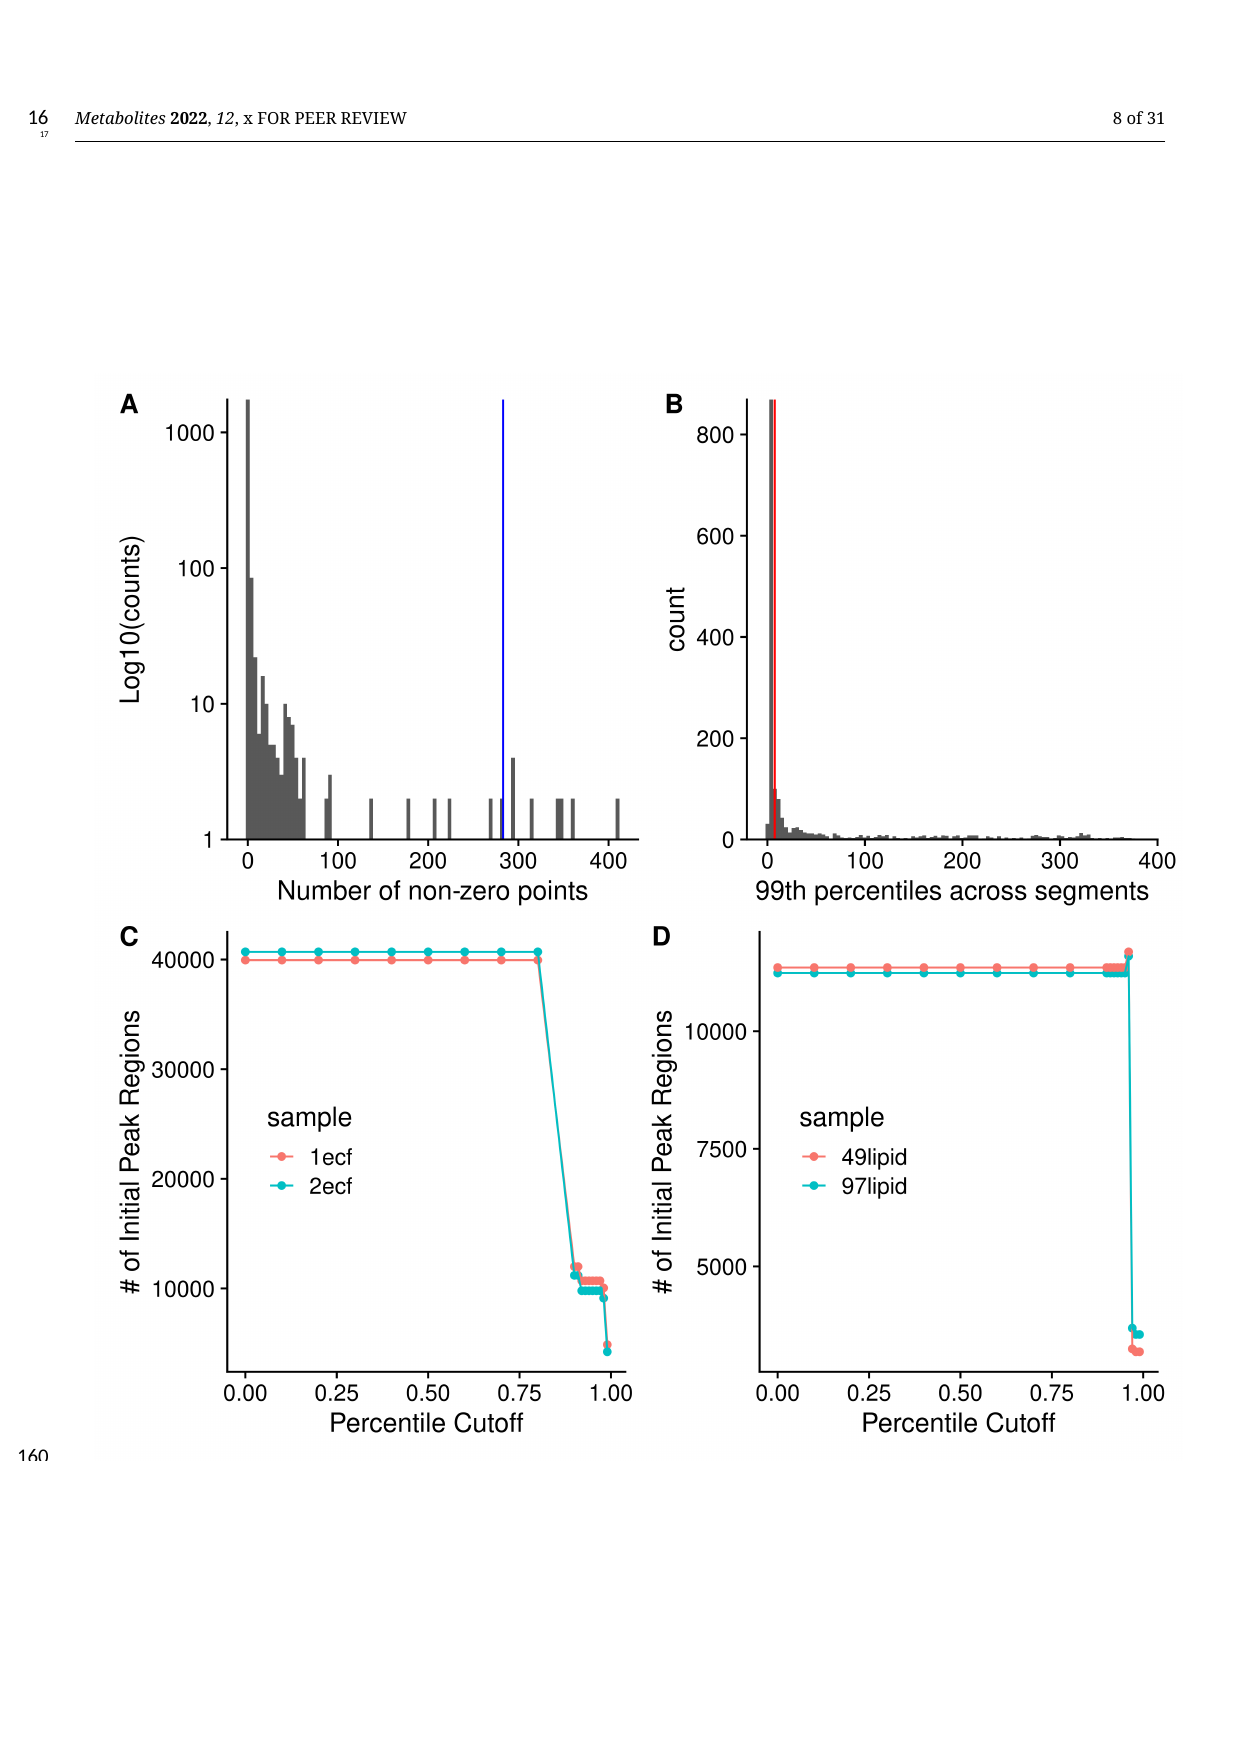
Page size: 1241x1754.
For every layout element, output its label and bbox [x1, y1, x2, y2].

picture [93, 373, 1184, 1461]
